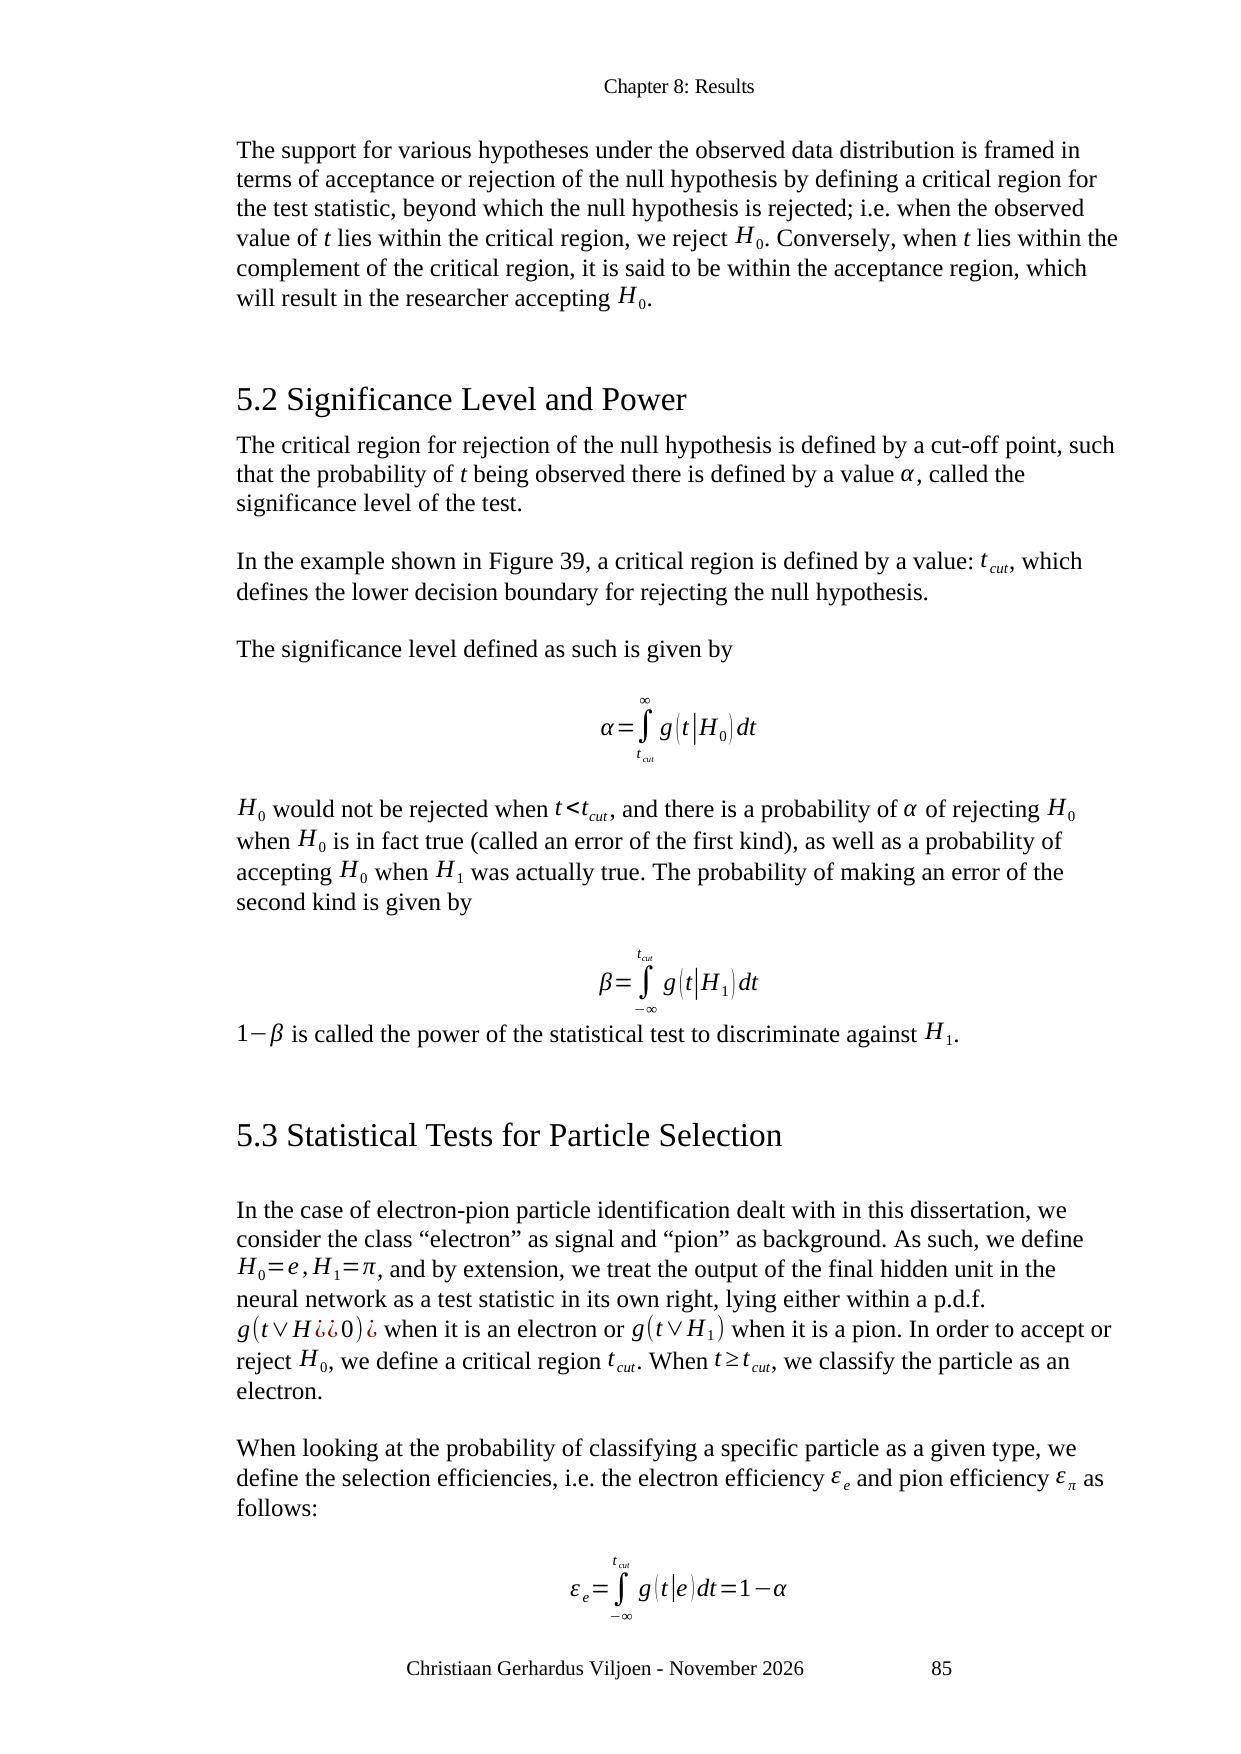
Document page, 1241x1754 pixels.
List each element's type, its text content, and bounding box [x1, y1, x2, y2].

text The support for various hypotheses under the observed data distribution is framed in terms of acceptance or rejection of the null hypothesis by defining a critical region for the test statistic, beyond which the null hypothesis is rejected; i.e. when the observed value of t lies within the critical region, we reject . Conversely, when t lies within the complement of the critical region, it is said to be within the acceptance region, which will result in the researcher accepting . [236, 135, 1122, 313]
text When looking at the probability of classifying a specific particle as a given type, we define the selection efficiencies, i.e. the electron efficiency and pion efficiency as follows: [236, 1433, 1122, 1522]
text is called the power of the statistical test to discriminate against . [236, 1018, 1122, 1049]
text would not be rejected when , and there is a probability of of rejecting when is in fact true (called an error of the first kind), as well as a probability of accepting when was actually true. The probability of making an error of the second kind is given by [236, 793, 1122, 916]
text In the case of electron-pion particle identification dealt with in this dissertation, we consider the class “electron” as signal and “pion” as background. As such, we define , and by extension, we treat the output of the final hidden unit in the neural network as a test statistic in its own right, lying either within a p.d.f. when it is an electron or when it is a pion. In order to accept or reject , we define a critical region . When , we classify the particle as an electron. [236, 1195, 1122, 1404]
text In the example shown in Figure 39, a critical region is defined by a value: , which defines the lower decision boundary for rejecting the null hypothesis. [236, 545, 1122, 605]
text The critical region for rejection of the null hypothesis is defined by a cut-off point, such that the probability of t being observed there is defined by a value , called the significance level of the test. [236, 430, 1122, 516]
text The significance level defined as such is given by [236, 634, 1122, 663]
subtitle Significance Level and Power [236, 379, 1122, 418]
subtitle Statistical Tests for Particle Selection [236, 1115, 1122, 1154]
